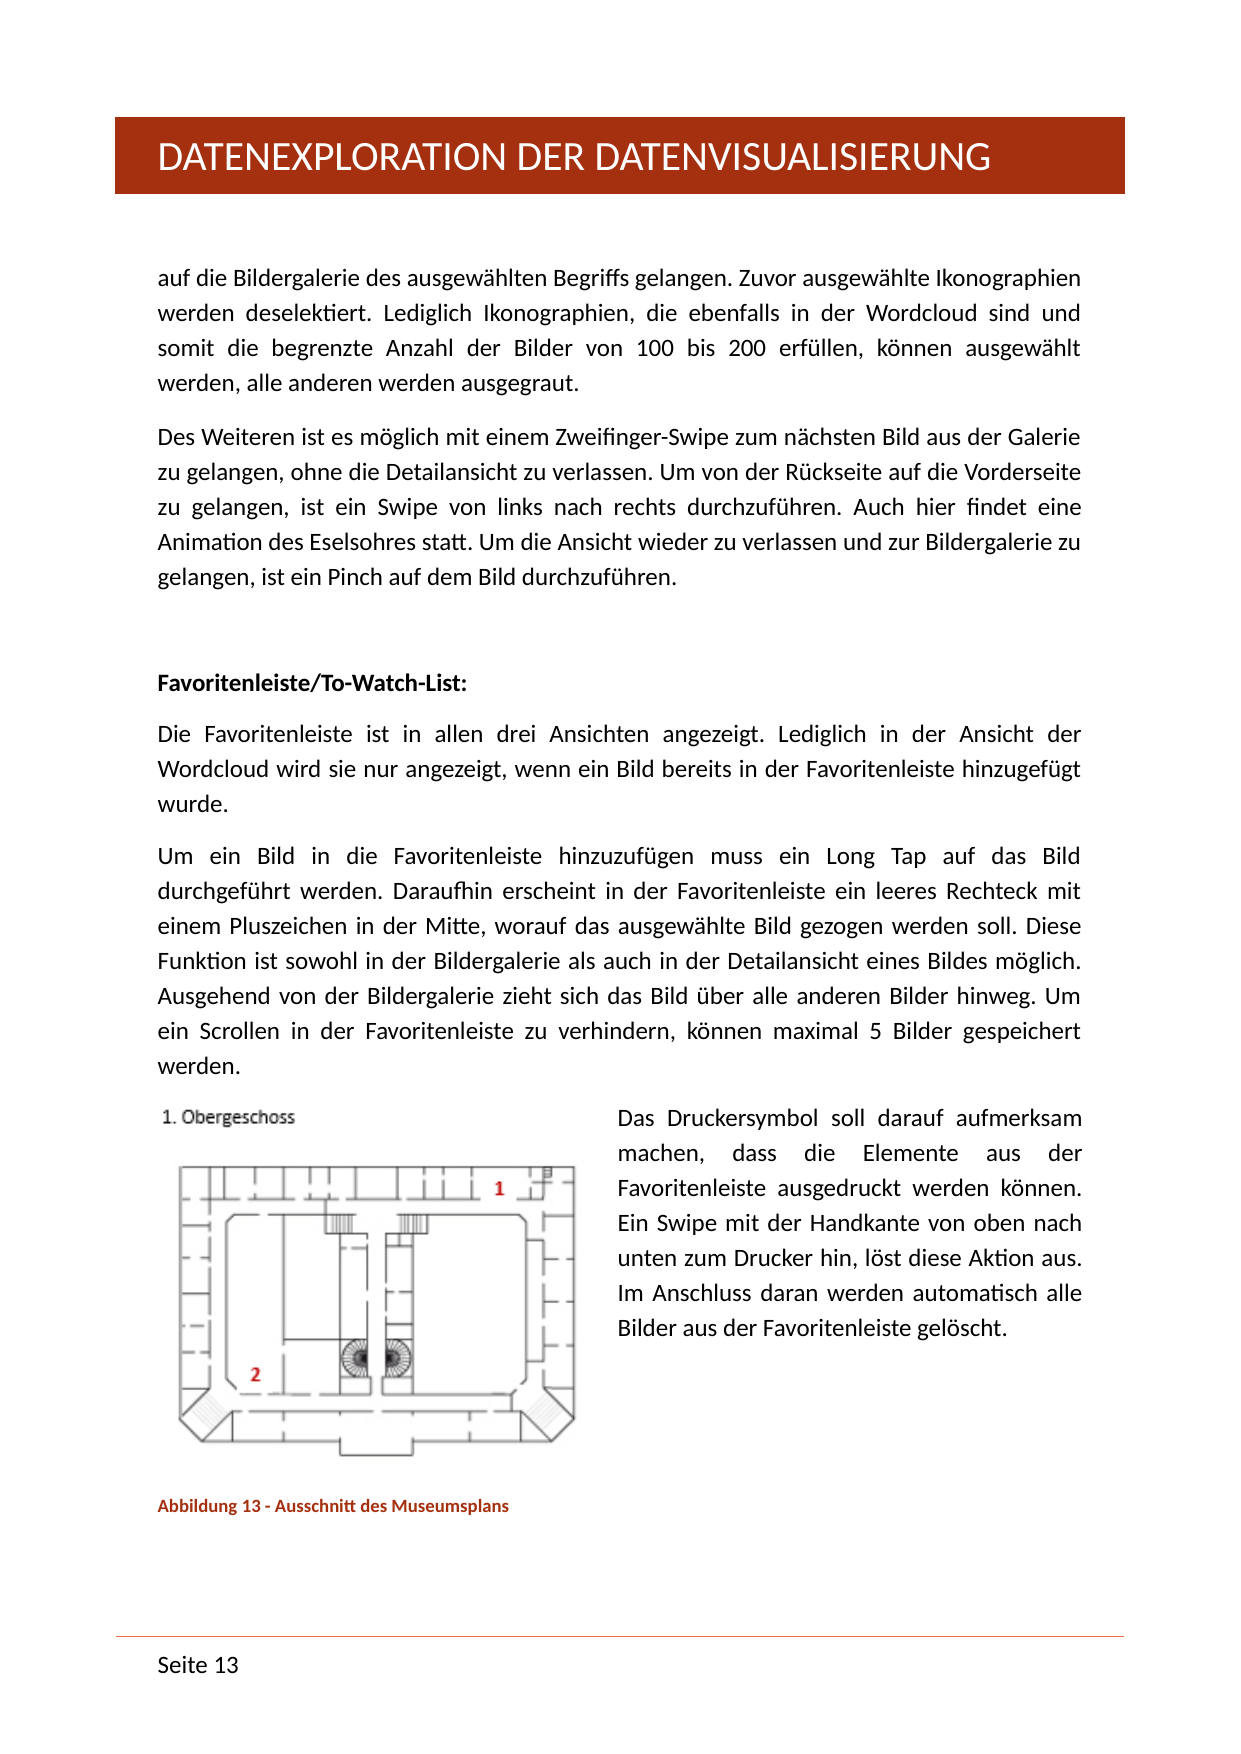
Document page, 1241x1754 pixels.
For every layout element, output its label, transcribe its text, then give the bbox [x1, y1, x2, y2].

text Die Favoritenleiste ist in allen drei Ansichten angezeigt. Lediglich in der Ansicht der Wordcloud wird sie nur angezeigt, wenn ein Bild bereits in der Favoritenleiste hinzugefügt wurde. [157, 718, 1083, 819]
text Des Weiteren ist es möglich mit einem Zweifinger-Swipe zum nächsten Bild aus der Galerie zu gelangen, ohne die Detailansicht zu verlassen. Um von der Rückseite auf die Vorderseite zu gelangen, ist ein Swipe von links nach rechts durchzuführen. Auch hier findet eine Animation des Eselsohres statt. Um die Ansicht wieder zu verlassen und zur Bildergalerie zu gelangen, ist ein Pinch auf dem Bild durchzuführen. [157, 421, 1083, 592]
text Das Druckersymbol soll darauf aufmerksam machen, dass die Elemente aus der Favoritenleiste ausgedruckt werden können. Ein Swipe mit der Handkante von oben nach unten zum Drucker hin, löst diese Aktion aus. Im Anschluss daran werden automatisch alle Bilder aus der Favoritenleiste gelöscht. [599, 1102, 1083, 1342]
text Favoritenleiste/To-Watch-List: [157, 667, 1083, 697]
text Um ein Bild in die Favoritenleiste hinzuzufügen muss ein Long Tap auf das Bild durchgeführt werden. Daraufhin erscheint in der Favoritenleiste ein leeres Rechteck mit einem Pluszeichen in der Mitte, worauf das ausgewählte Bild gezogen werden soll. Diese Funktion ist sowohl in der Bildergalerie als auch in der Detailansicht eines Bildes möglich. Ausgehend von der Bildergalerie zieht sich das Bild über alle anderen Bilder hinweg. Um ein Scrollen in der Favoritenleiste zu verhindern, können maximal 5 Bilder gespeichert werden. [157, 840, 1083, 1081]
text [157, 262, 1083, 398]
